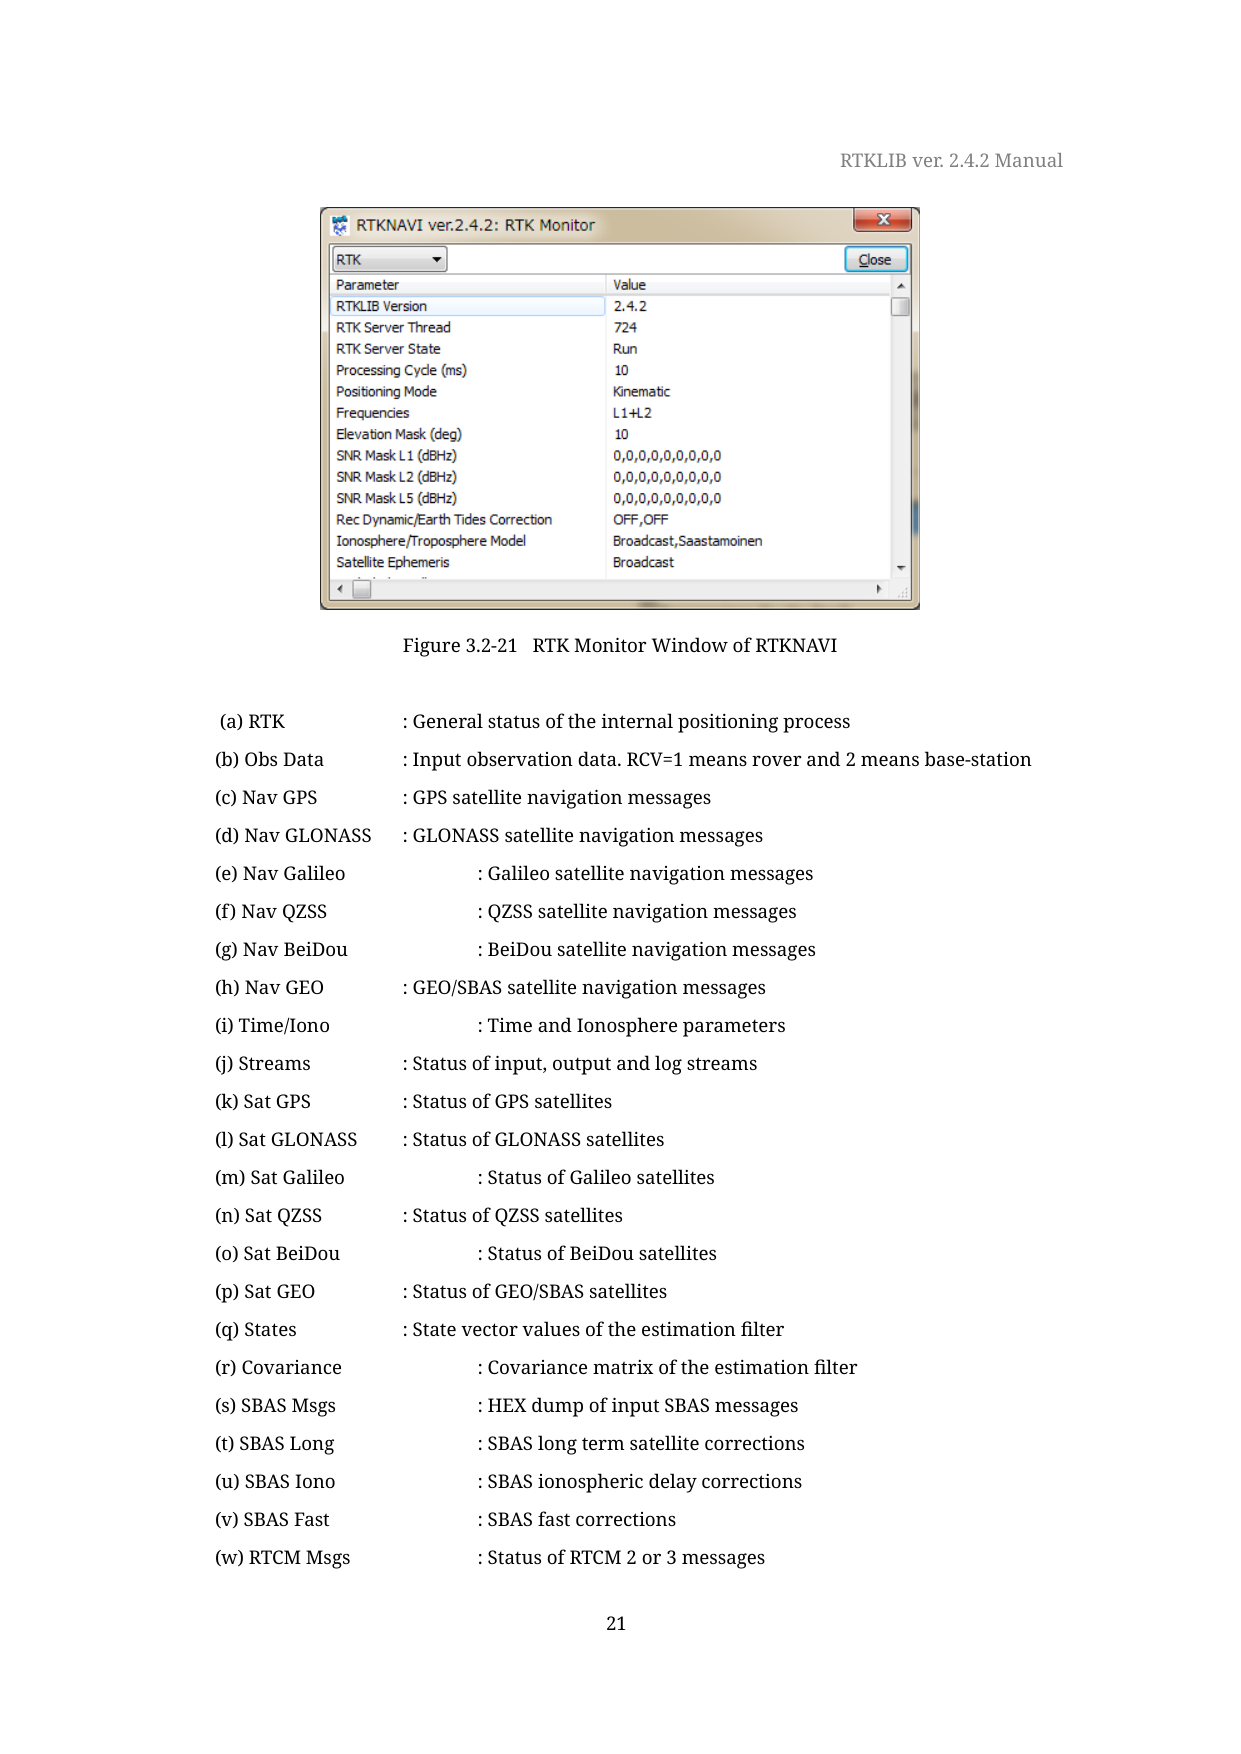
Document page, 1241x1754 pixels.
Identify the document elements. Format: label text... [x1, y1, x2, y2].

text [215, 702, 1063, 1576]
text Figure 3.2-21 RTK Monitor Window of RTKNAVI [177, 626, 1063, 664]
picture [320, 207, 920, 610]
